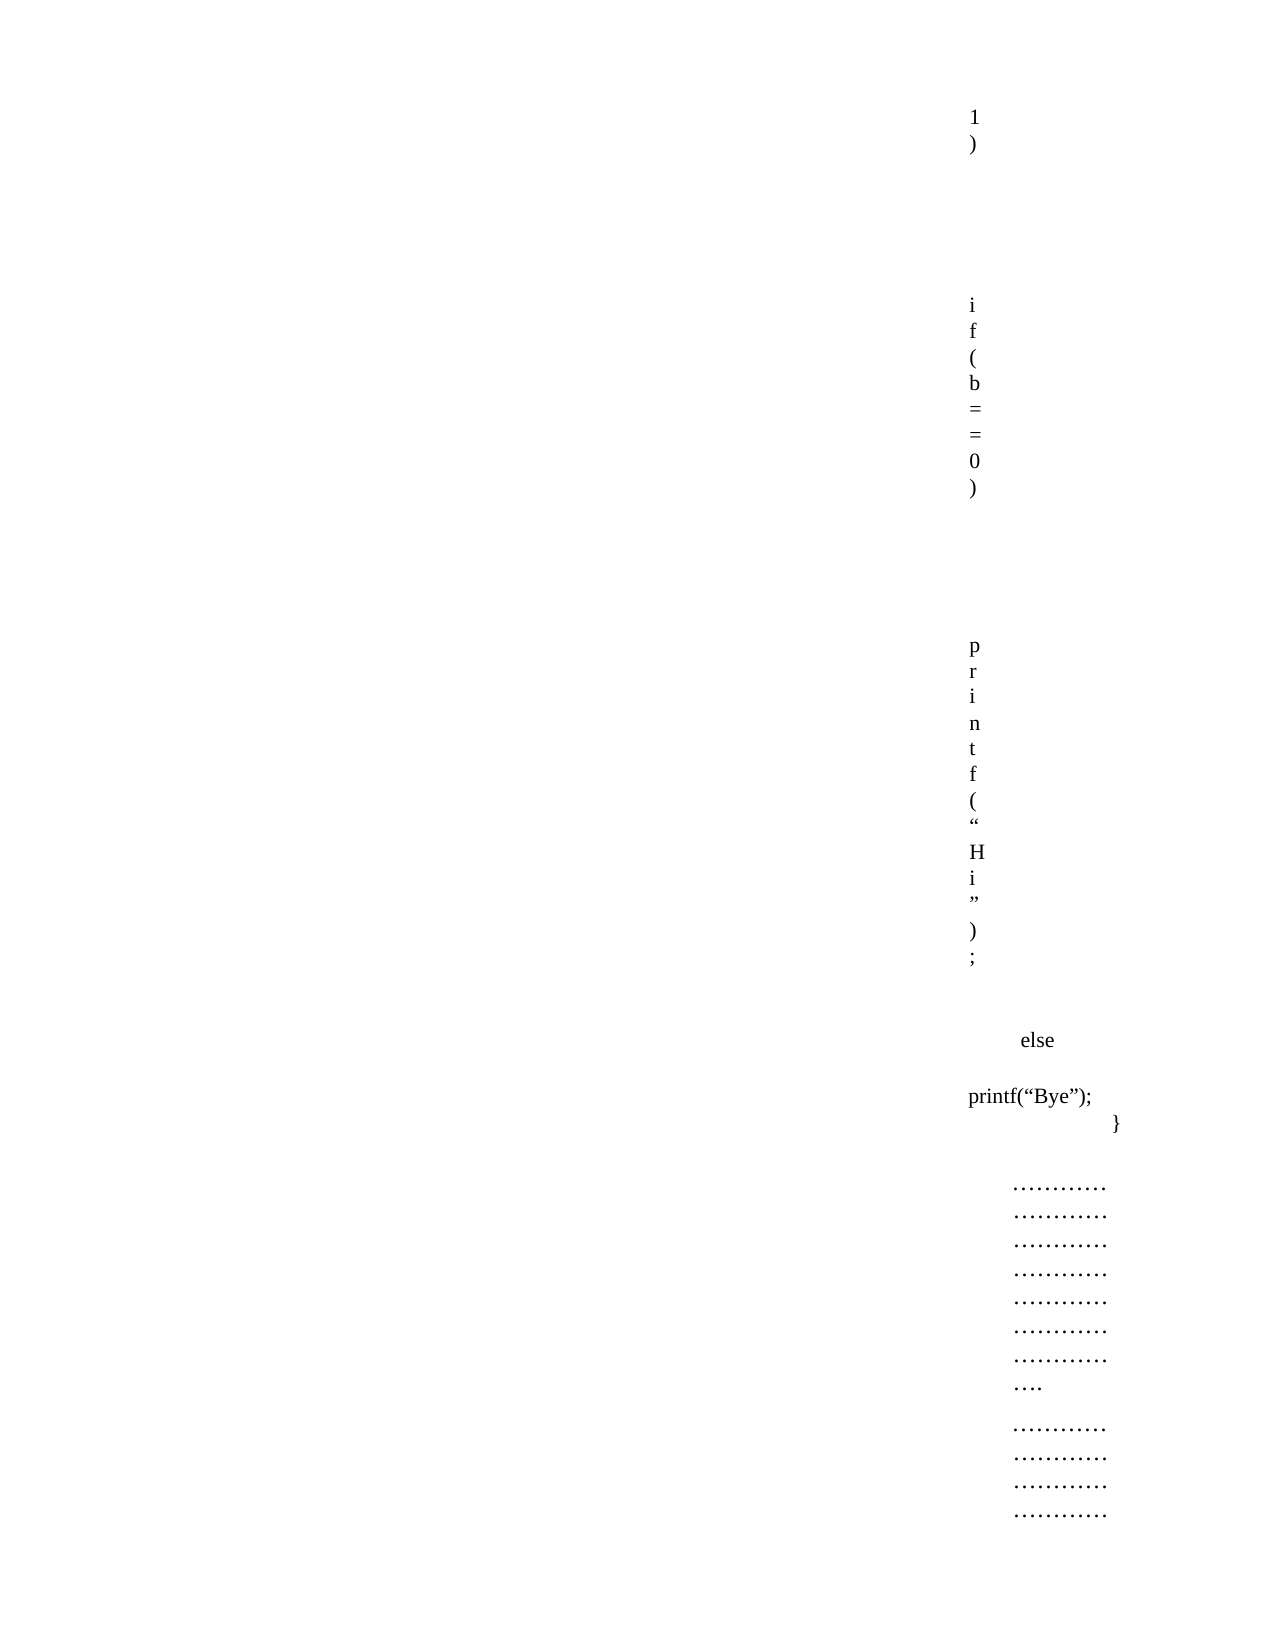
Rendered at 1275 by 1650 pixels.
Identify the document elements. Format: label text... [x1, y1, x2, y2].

text else [968, 999, 1129, 1052]
text ……………………………………………………………………………. [1011, 1409, 1124, 1522]
text ……………………………………………………………………………. [1011, 1168, 1124, 1396]
text printf(“Bye”); [968, 1054, 1129, 1108]
text } [1111, 1110, 1128, 1136]
